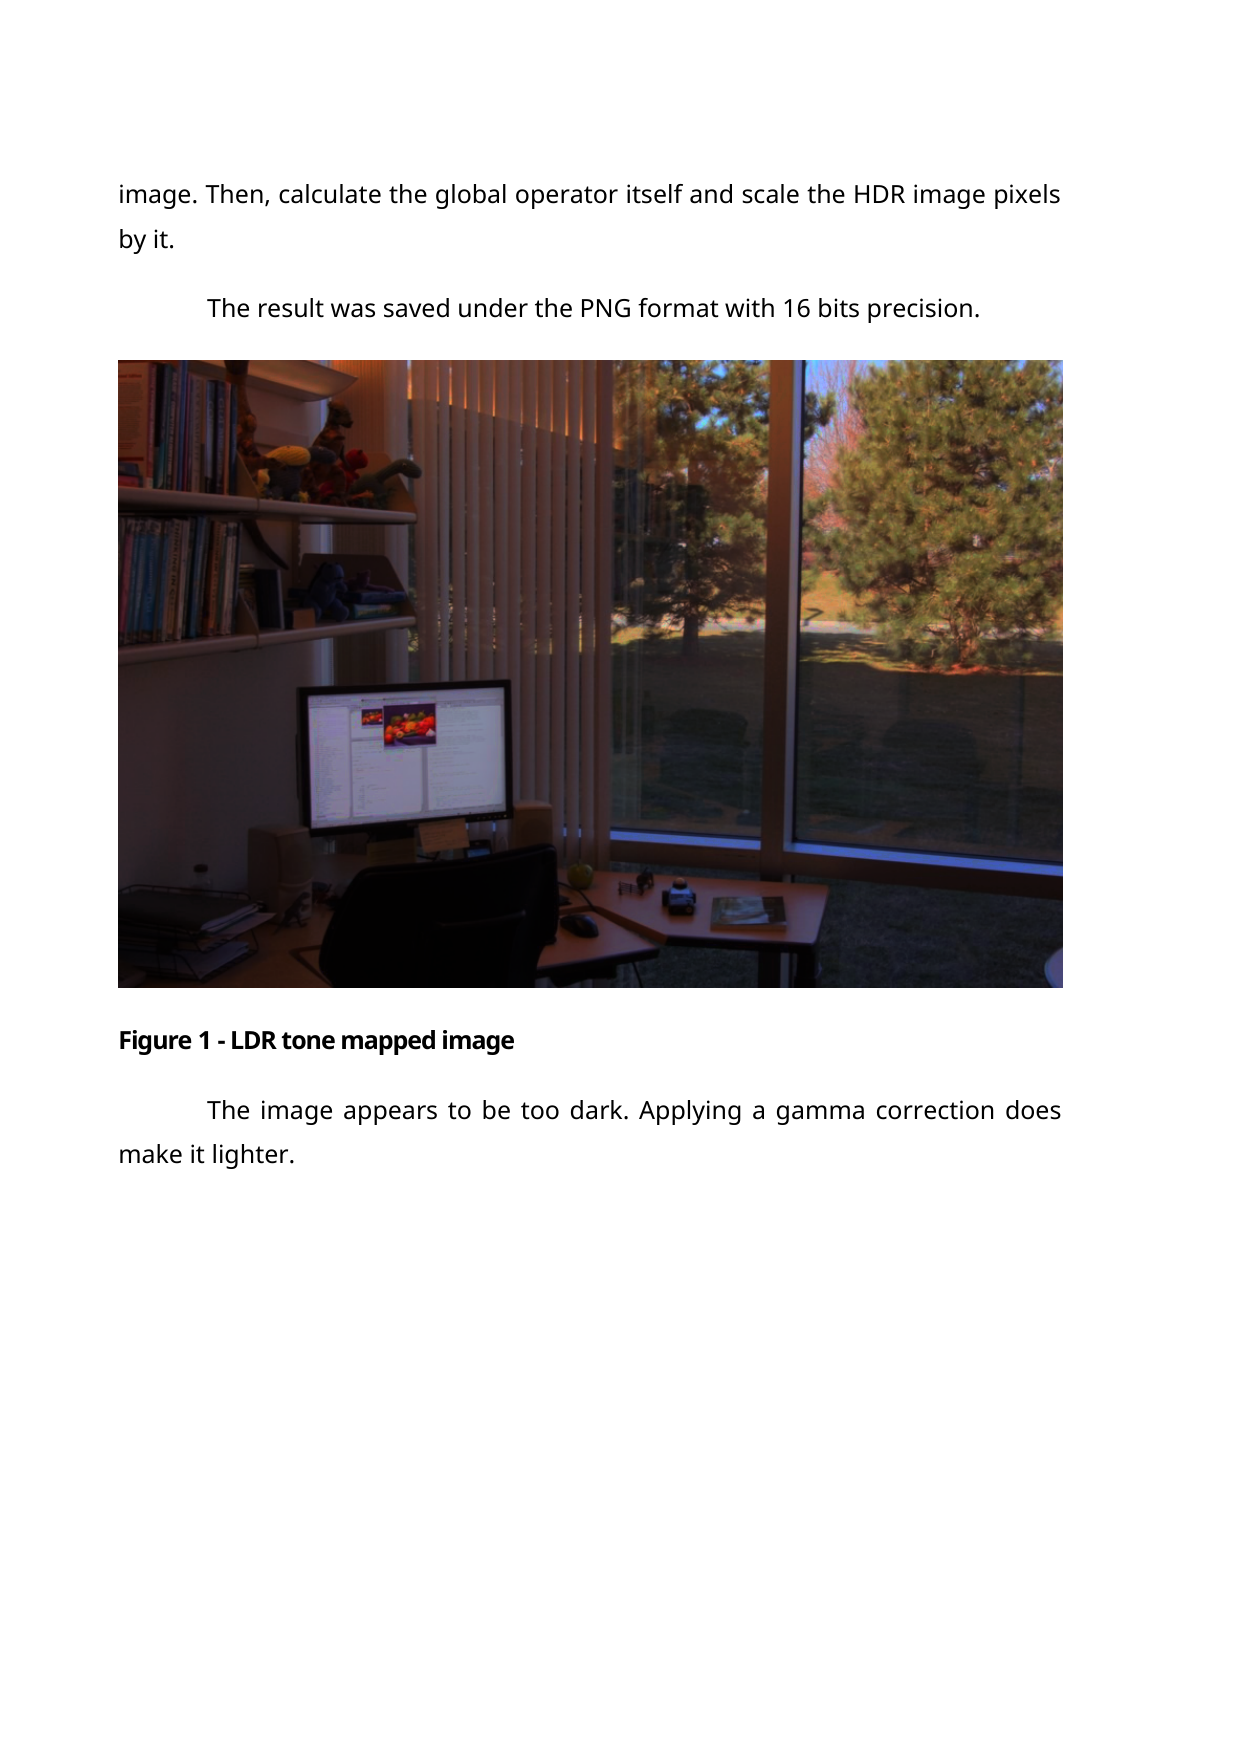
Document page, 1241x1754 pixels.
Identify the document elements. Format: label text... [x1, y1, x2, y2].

text The image appears to be too dark. Applying a gamma correction does make it lighter. [118, 1092, 1063, 1171]
picture [118, 360, 1063, 988]
text The result was saved under the PNG format with 16 bits precision. [118, 291, 1063, 325]
text Figure 1 - LDR tone mapped image [118, 1023, 1063, 1057]
